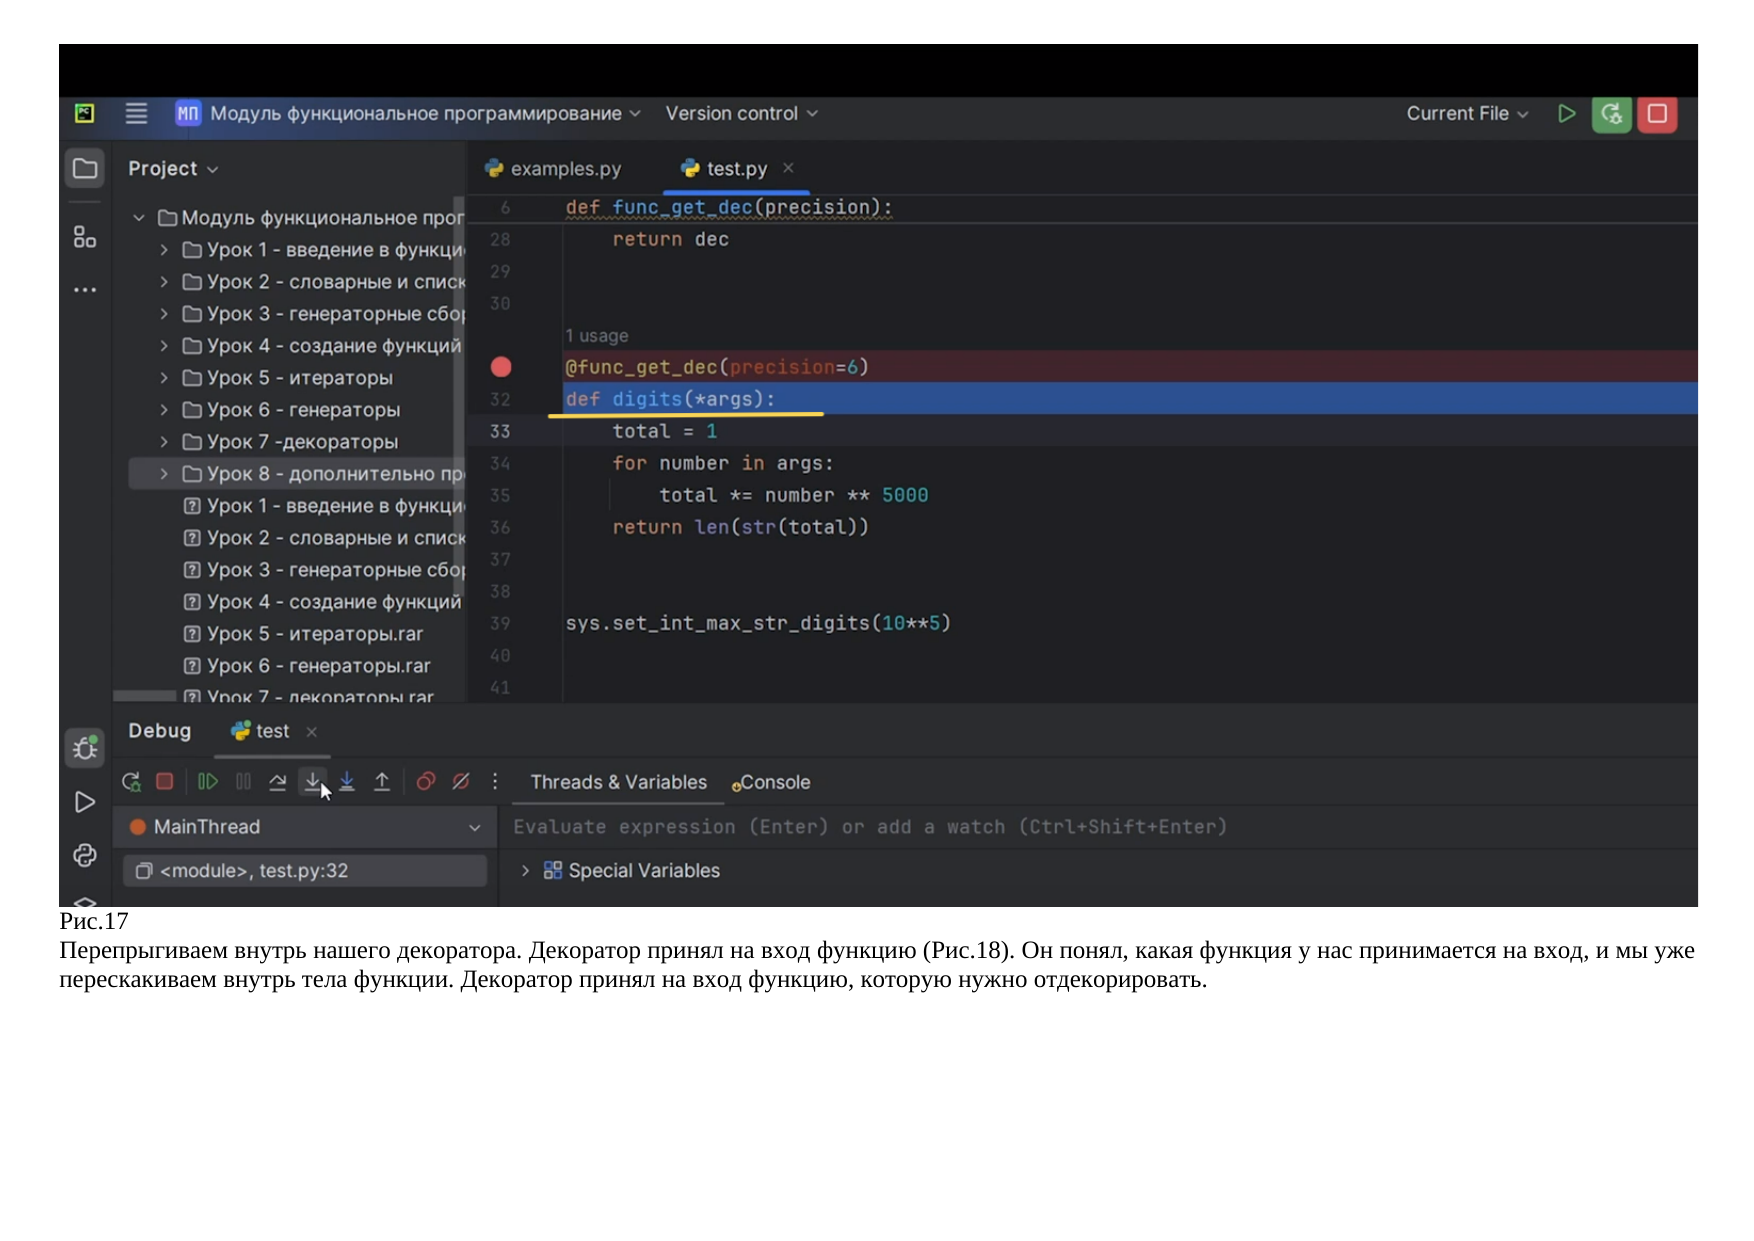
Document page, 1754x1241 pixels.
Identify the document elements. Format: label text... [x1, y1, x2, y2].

text Рис.17 [59, 907, 1698, 935]
picture [59, 44, 1699, 907]
text Перепрыгиваем внутрь нашего декоратора. Декоратор принял на вход функцию (Рис.18). Он понял, какая функция у нас принимается на вход, и мы уже перескакиваем внутрь тела функции. Декоратор принял на вход функцию, которую нужно отдекорировать. [59, 935, 1698, 993]
